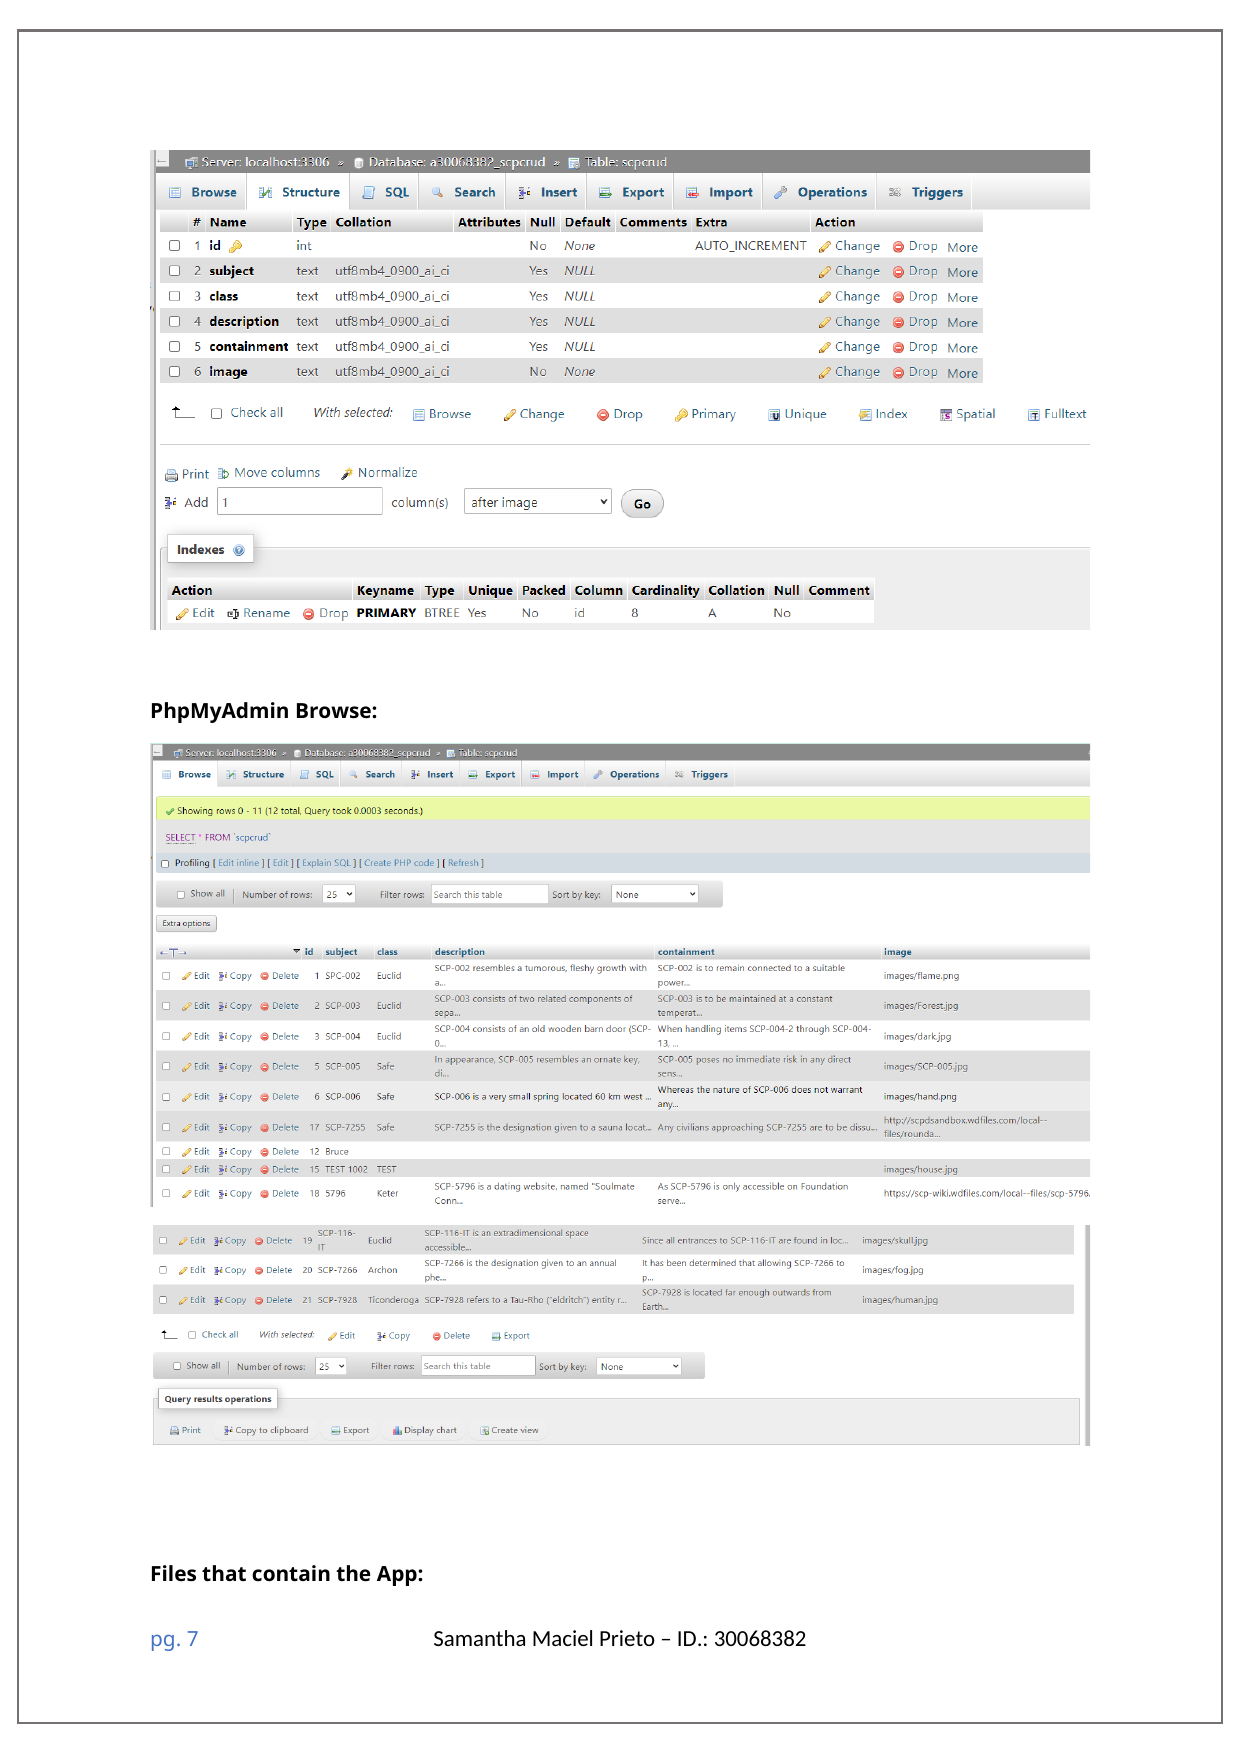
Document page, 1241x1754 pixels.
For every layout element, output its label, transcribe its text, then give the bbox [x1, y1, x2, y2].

picture [150, 150, 1091, 630]
picture [150, 1225, 1091, 1446]
text PhpMyAdmin Browse: [150, 696, 1090, 724]
picture [150, 743, 1091, 1207]
text Files that contain the App: [150, 1559, 1090, 1587]
